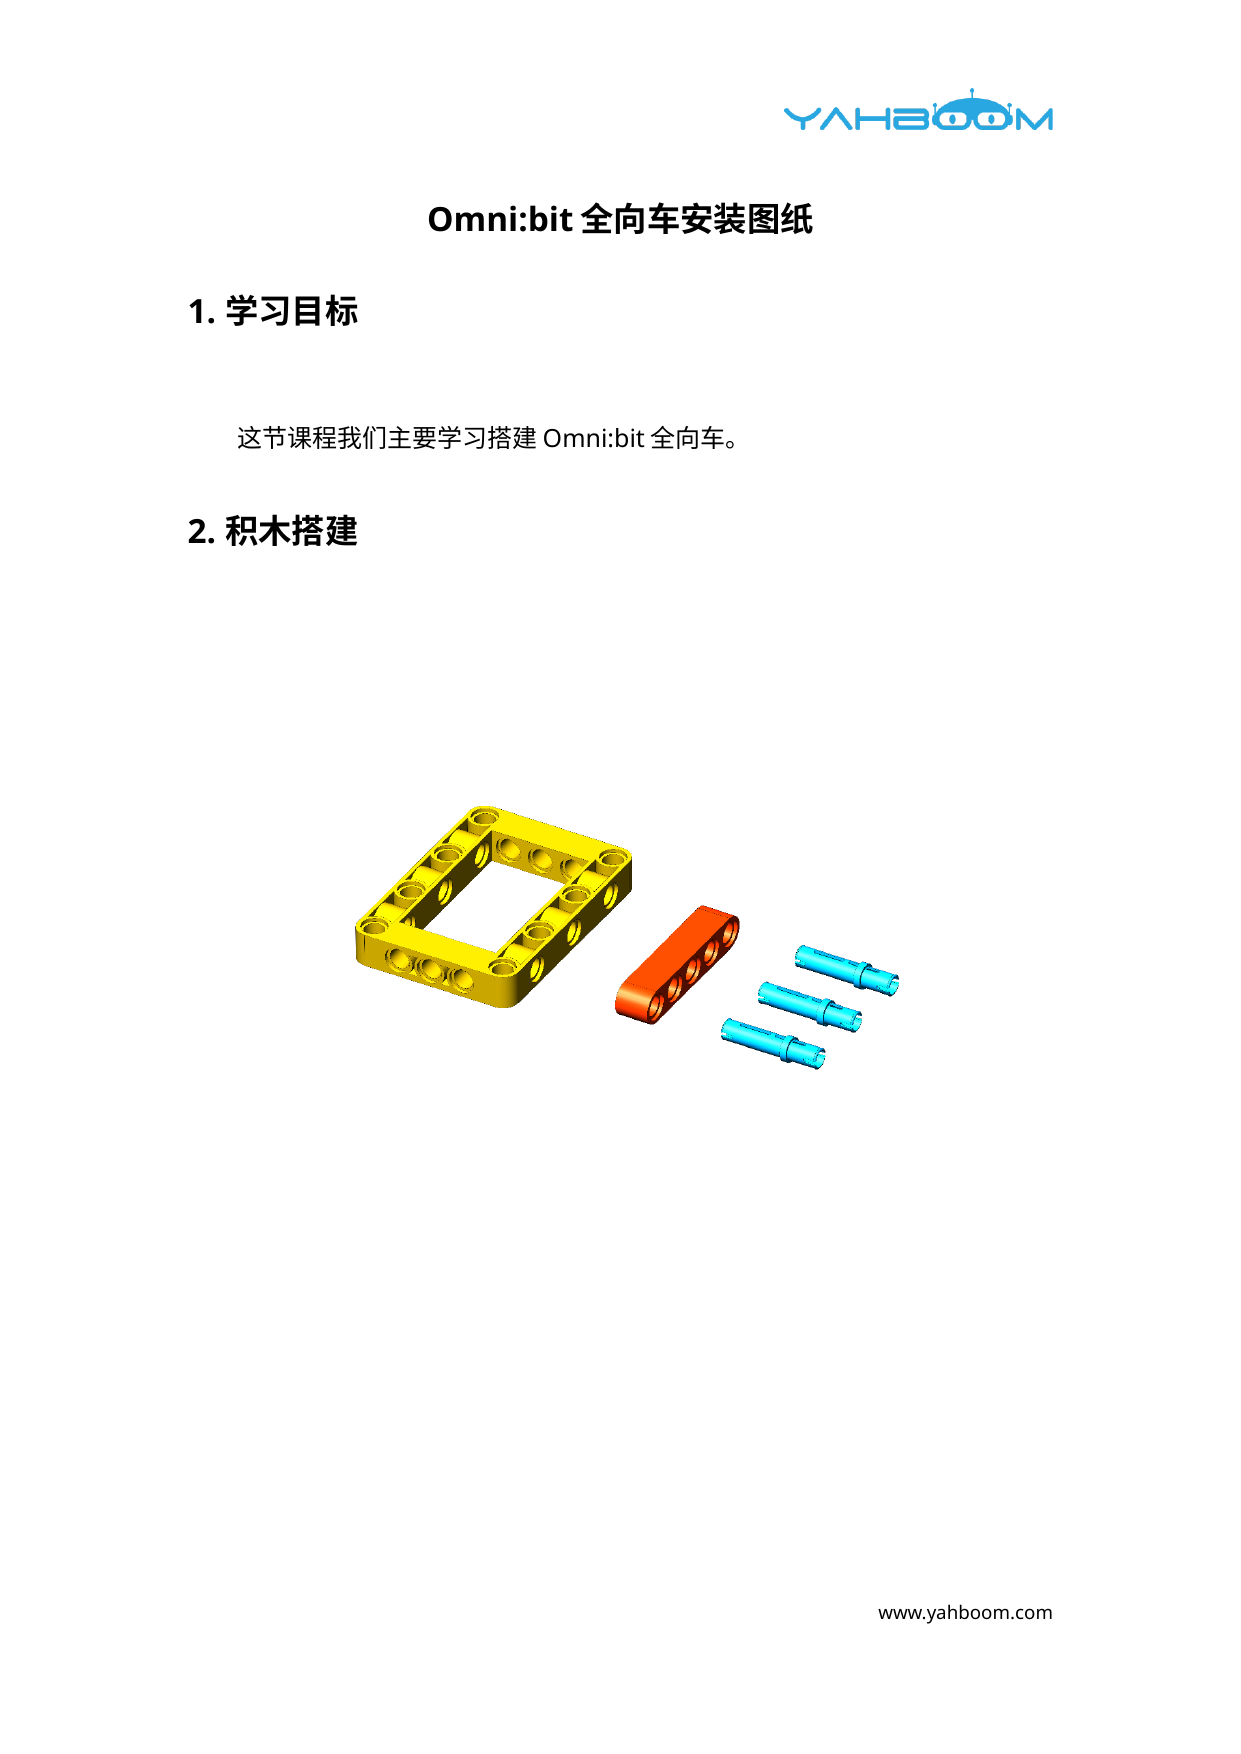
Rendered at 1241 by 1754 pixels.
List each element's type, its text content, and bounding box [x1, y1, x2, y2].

picture [187, 623, 1053, 1184]
text 这节课程我们主要学习搭建Omni:bit全向车。 [187, 404, 1053, 469]
subtitle 学习目标 [187, 277, 1053, 342]
subtitle 积木搭建 [187, 496, 1053, 561]
title Omni:bit全向车安装图纸 [187, 185, 1053, 250]
picture [784, 88, 1053, 130]
